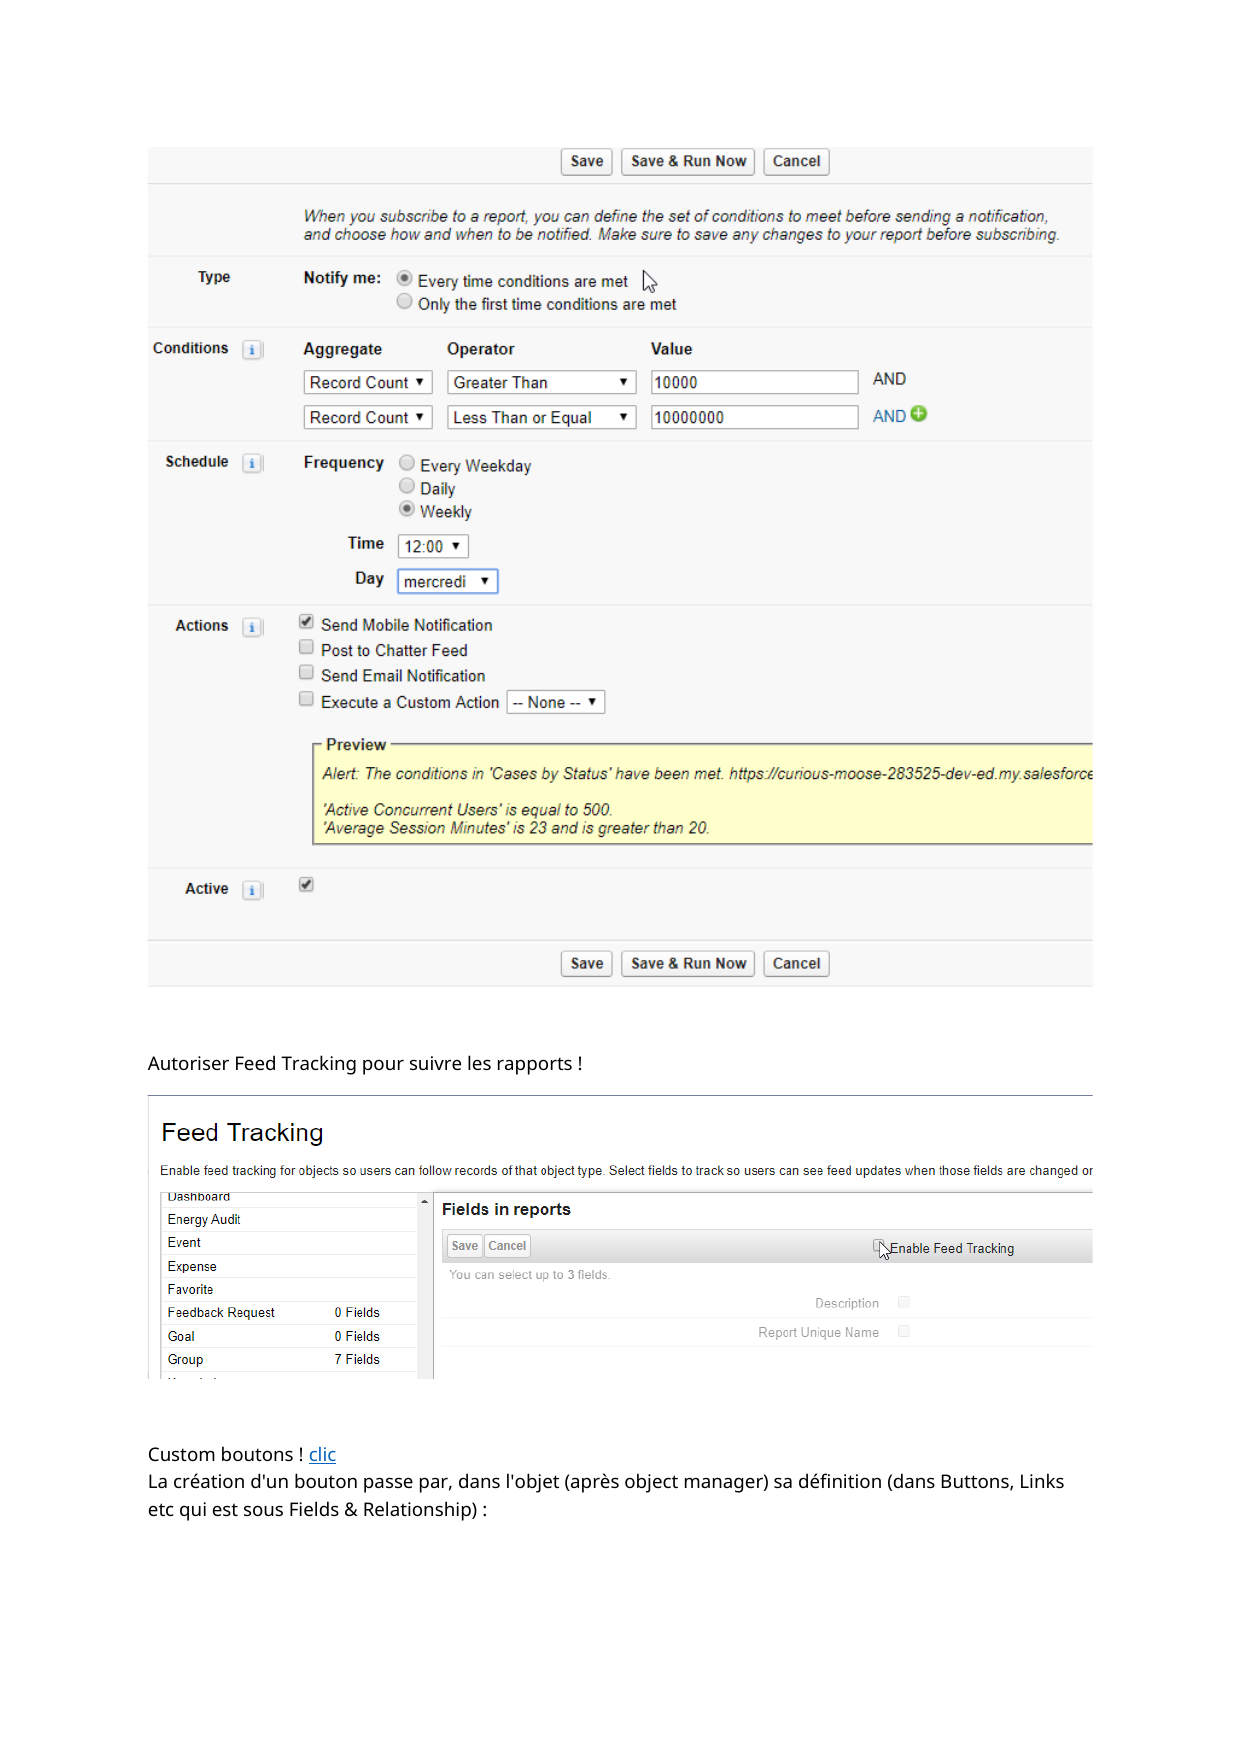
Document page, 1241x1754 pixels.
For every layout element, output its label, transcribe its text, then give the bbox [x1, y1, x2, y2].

text Autoriser Feed Tracking pour suivre les rapports ! [148, 1051, 1093, 1076]
picture [147, 147, 1093, 988]
picture [147, 1095, 1093, 1379]
text Custom boutons ! clic La création d'un bouton passe par, dans l'objet (après object manager) sa définition (dans Buttons, Links etc qui est sous Fields & Relationship) : [148, 1441, 1093, 1522]
